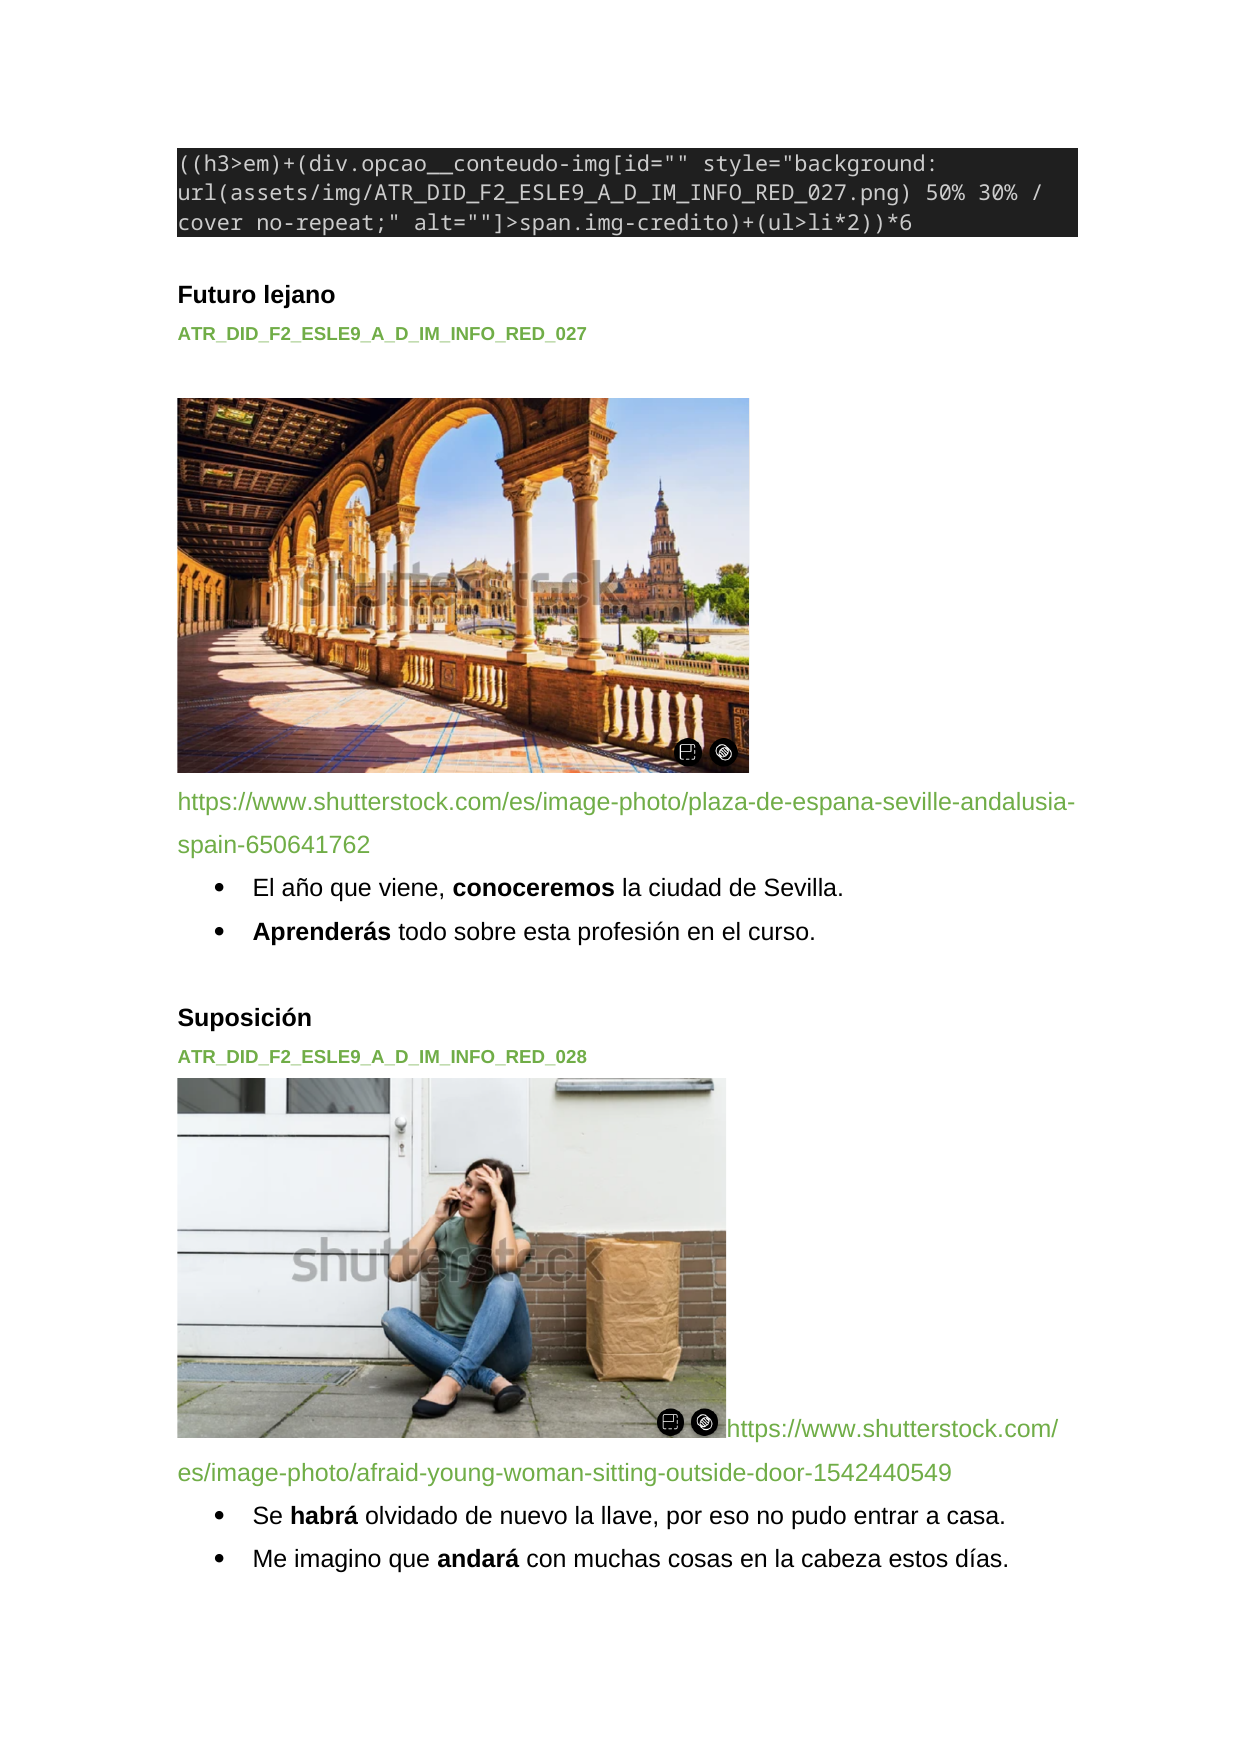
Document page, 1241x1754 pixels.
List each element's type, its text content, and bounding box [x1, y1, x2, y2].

picture [177, 398, 750, 773]
text ((h3>em)+(div.opcao__conteudo-img[id="" style="background: url(assets/img/ATR_DID_F2_ESLE9_A_D_IM_INFO_RED_027.png) 50% 30% / cover no-repeat;" alt=""]>span.img-credito)+(ul>li*2))*6 [177, 148, 1078, 237]
list Aprenderás todo sobre esta profesión en el curso. [215, 916, 1078, 945]
text ATR_DID_F2_ESLE9_A_D_IM_INFO_RED_027 [177, 323, 1078, 345]
list El año que viene, conoceremos la ciudad de Sevilla. [215, 873, 1078, 902]
text Futuro lejano [177, 280, 1078, 309]
list Me imagino que andará con muchas cosas en la cabeza estos días. [215, 1544, 1078, 1573]
text https://www.shutterstock.com/es/image-photo/plaza-de-espana-seville-andalusia-spain-650641762 [177, 787, 1078, 859]
text ATR_DID_F2_ESLE9_A_D_IM_INFO_RED_028 [177, 1046, 1078, 1067]
list Se habrá olvidado de nuevo la llave, por eso no pudo entrar a casa. [215, 1501, 1078, 1529]
picture [177, 1078, 727, 1438]
text Suposición [177, 1003, 1078, 1032]
